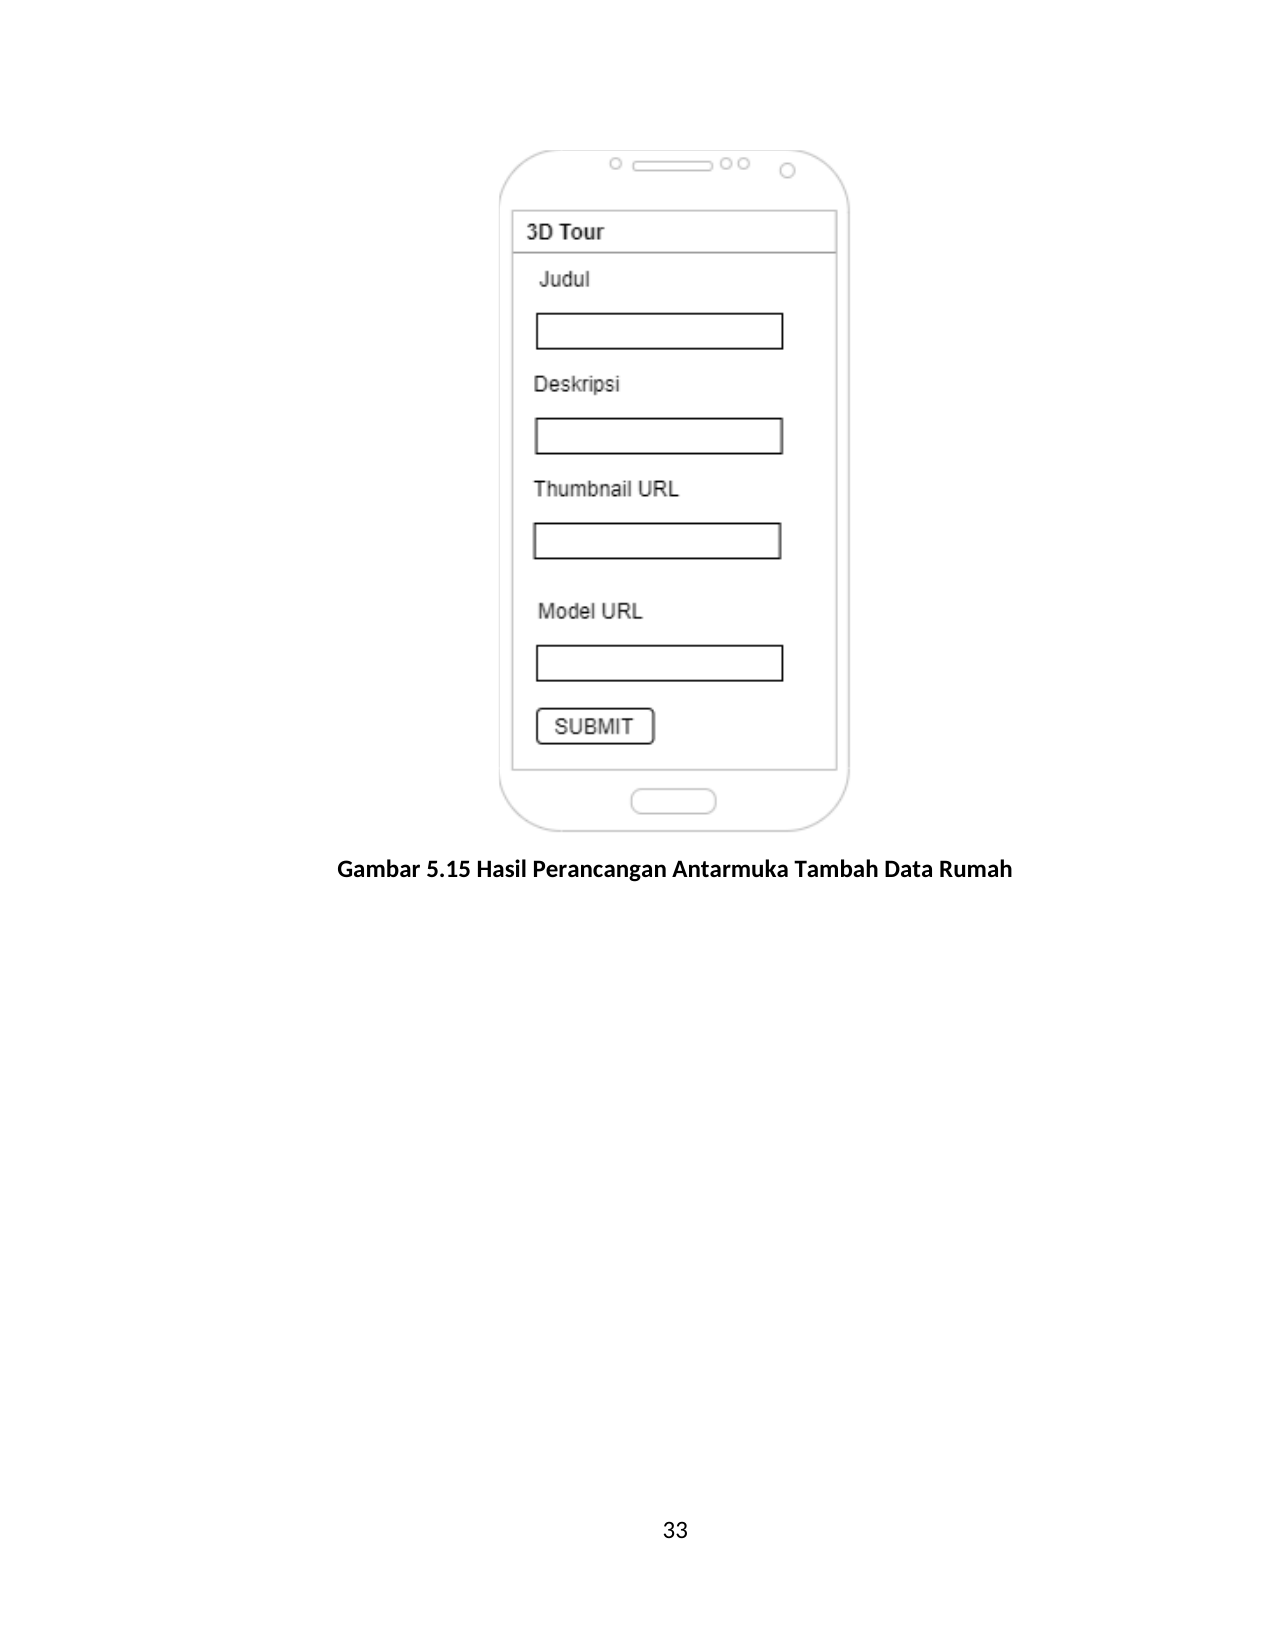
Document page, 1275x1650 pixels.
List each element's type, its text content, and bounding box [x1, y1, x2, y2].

picture [498, 150, 852, 834]
